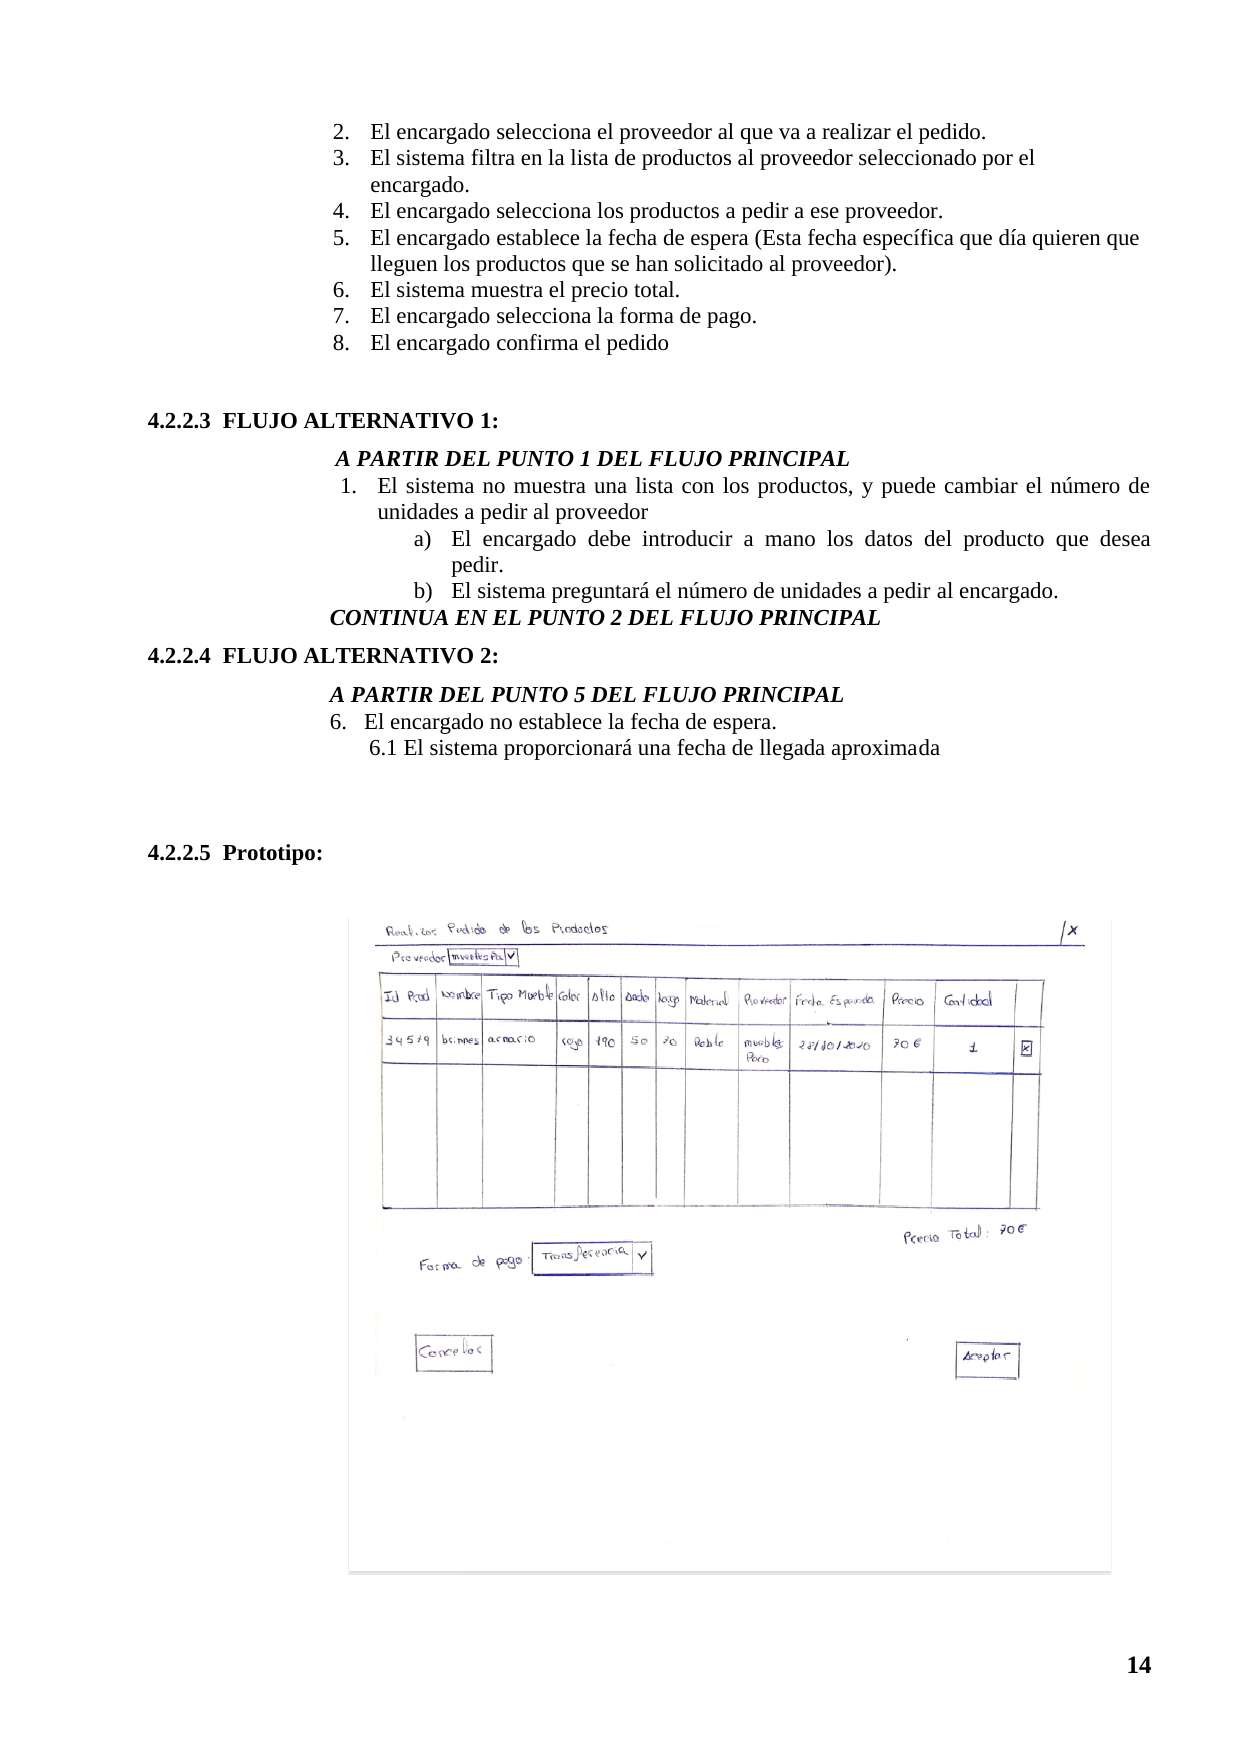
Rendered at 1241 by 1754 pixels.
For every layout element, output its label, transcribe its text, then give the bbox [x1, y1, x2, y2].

list El sistema muestra el precio total. [333, 276, 1152, 303]
list El encargado selecciona el proveedor al que va a realizar el pedido. [333, 118, 1152, 144]
list El sistema filtra en la lista de productos al proveedor seleccionado por el encargado. [333, 144, 1152, 197]
text 6.1 El sistema proporcionará una fecha de llegada aproximada [295, 734, 1152, 760]
list FLUJO ALTERNATIVO 2: [148, 642, 1152, 669]
text 6. El encargado no establece la fecha de espera. [256, 708, 1152, 734]
picture [348, 918, 1112, 1575]
list El encargado confirma el pedido [333, 329, 1152, 355]
list El sistema no muestra una lista con los productos, y puede cambiar el número de unidades a pedir al proveedor [340, 472, 1152, 524]
text A PARTIR DEL PUNTO 1 DEL FLUJO PRINCIPAL [221, 446, 1152, 472]
list El encargado selecciona la forma de pago. [333, 303, 1152, 329]
list Prototipo: [148, 839, 1152, 866]
list El encargado selecciona los productos a pedir a ese proveedor. [333, 197, 1152, 223]
list El encargado debe introducir a mano los datos del producto que desea pedir. [413, 524, 1152, 577]
list El encargado establece la fecha de espera (Esta fecha específica que día quieren que lleguen los productos que se han solicitado al proveedor). [333, 223, 1152, 276]
list FLUJO ALTERNATIVO 1: [148, 407, 1152, 433]
text CONTINUA EN EL PUNTO 2 DEL FLUJO PRINCIPAL [256, 604, 1152, 630]
text A PARTIR DEL PUNTO 5 DEL FLUJO PRINCIPAL [256, 681, 1152, 708]
list El sistema preguntará el número de unidades a pedir al encargado. [413, 577, 1152, 604]
